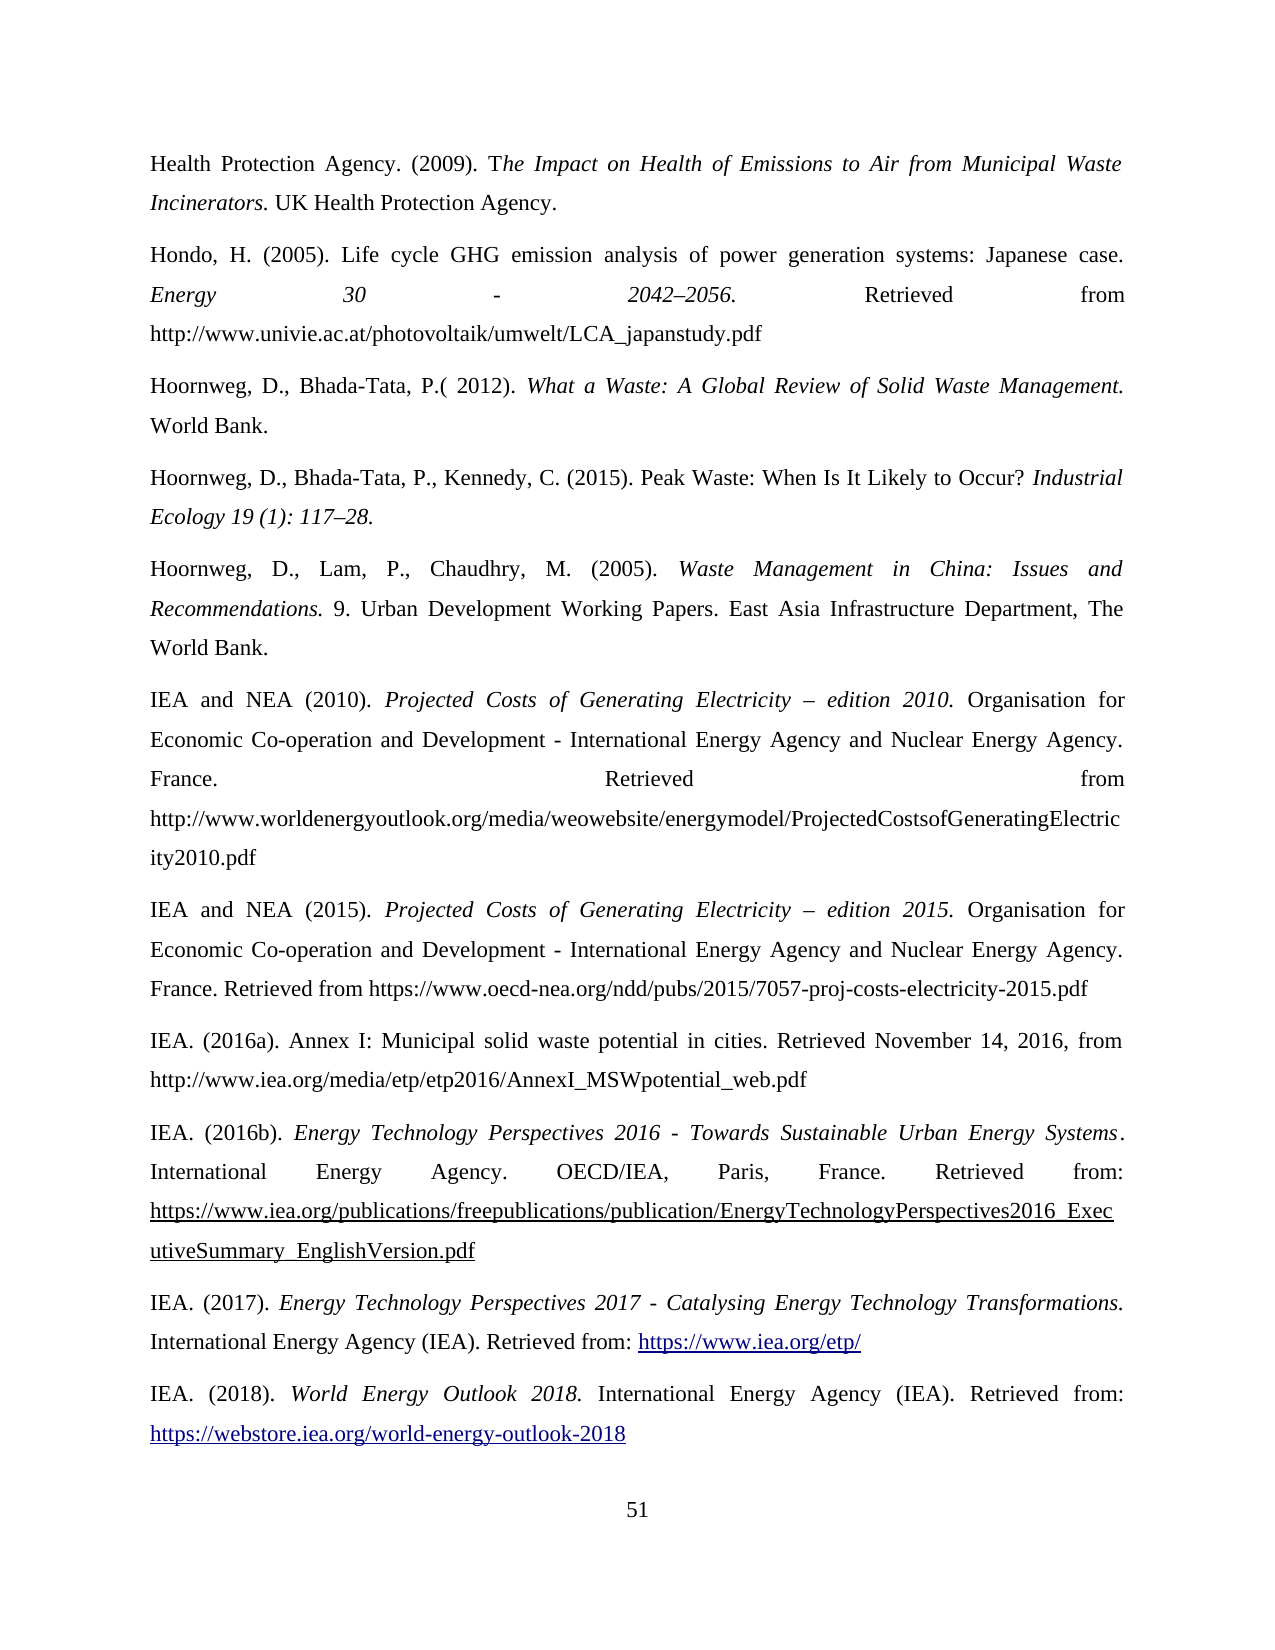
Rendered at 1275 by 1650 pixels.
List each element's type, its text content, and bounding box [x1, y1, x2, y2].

text Health Protection Agency. (2009). The Impact on Health of Emissions to Air from Municipal Waste Incinerators. UK Health Protection Agency. [150, 150, 1125, 216]
text IEA. (2018). World Energy Outlook 2018. International Energy Agency (IEA). Retrieved from: https://webstore.iea.org/world-energy-outlook-2018 [150, 1380, 1125, 1446]
text Hoornweg, D., Bhada-Tata, P.( 2012). What a Waste: A Global Review of Solid Waste Management. World Bank. [150, 372, 1125, 438]
text IEA. (2017). Energy Technology Perspectives 2017 - Catalysing Energy Technology Transformations. International Energy Agency (IEA). Retrieved from: https://www.iea.org/etp/ [150, 1289, 1125, 1355]
text Hoornweg, D., Bhada-Tata, P., Kennedy, C. (2015). Peak Waste: When Is It Likely to Occur? Industrial Ecology 19 (1): 117–28. [150, 464, 1125, 530]
text IEA and NEA (2015). Projected Costs of Generating Electricity – edition 2015. Organisation for Economic Co-operation and Development - International Energy Agency and Nuclear Energy Agency. France. Retrieved from https://www.oecd-nea.org/ndd/pubs/2015/7057-proj-costs-electricity-2015.pdf [150, 896, 1125, 1001]
text Hondo, H. (2005). Life cycle GHG emission analysis of power generation systems: Japanese case. Energy 30 - 2042–2056. Retrieved from http://www.univie.ac.at/photovoltaik/umwelt/LCA_japanstudy.pdf [150, 241, 1125, 347]
text Hoornweg, D., Lam, P., Chaudhry, M. (2005). Waste Management in China: Issues and Recommendations. 9. Urban Development Working Papers. East Asia Infrastructure Department, The World Bank. [150, 555, 1125, 661]
text IEA and NEA (2010). Projected Costs of Generating Electricity – edition 2010. Organisation for Economic Co-operation and Development - International Energy Agency and Nuclear Energy Agency. France. Retrieved from http://www.worldenergyoutlook.org/media/weowebsite/energymodel/ProjectedCostsofGeneratingElectricity2010.pdf [150, 686, 1125, 871]
text IEA. (2016b). Energy Technology Perspectives 2016 - Towards Sustainable Urban Energy Systems. International Energy Agency. OECD/IEA, Paris, France. Retrieved from: https://www.iea.org/publications/freepublications/publication/EnergyTechnologyPerspectives2016_ExecutiveSummary_EnglishVersion.pdf [150, 1118, 1125, 1263]
text IEA. (2016a). Annex I: Municipal solid waste potential in cities. Retrieved November 14, 2016, from http://www.iea.org/media/etp/etp2016/AnnexI_MSWpotential_web.pdf [150, 1027, 1125, 1093]
